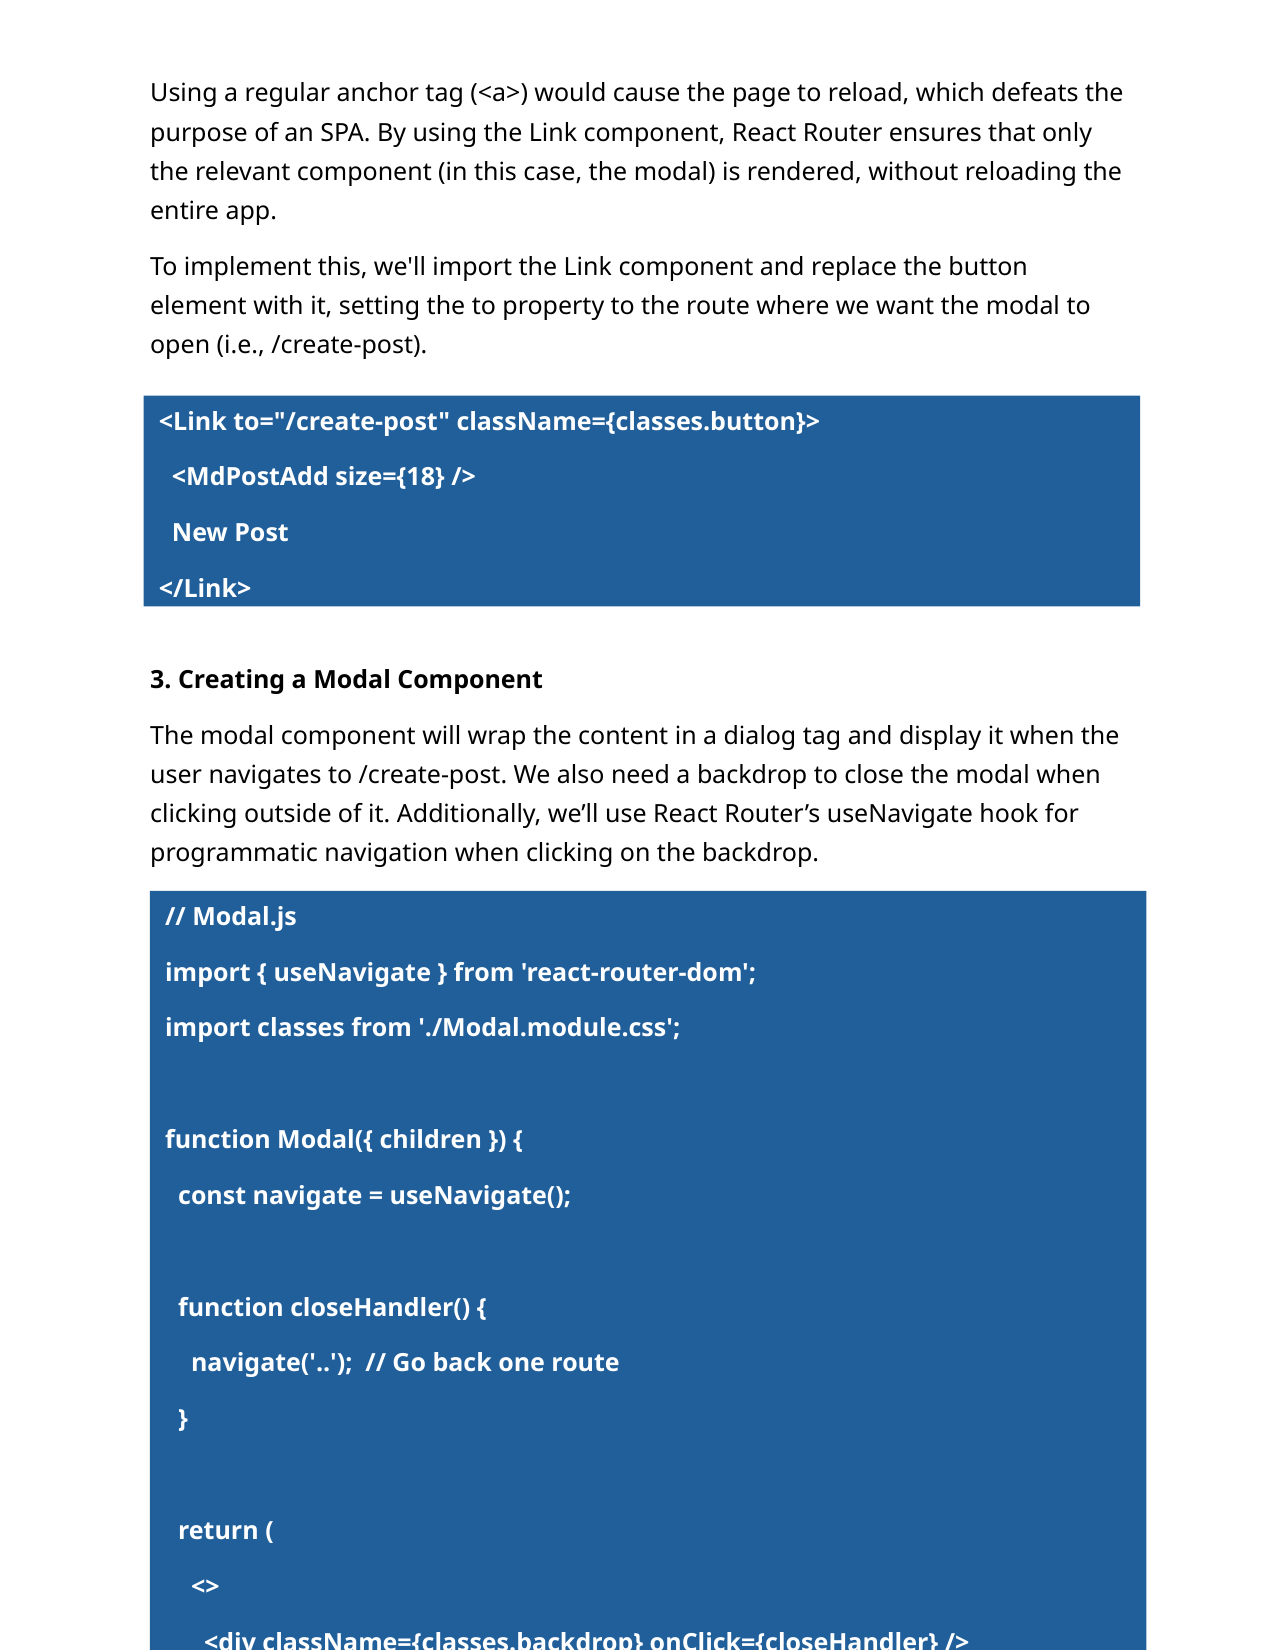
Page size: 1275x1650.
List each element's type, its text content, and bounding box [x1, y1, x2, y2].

text The modal component will wrap the content in a dialog tag and display it when the user navigates to /create-post. We also need a backdrop to close the modal when clicking outside of it. Additionally, we’ll use React Router’s useNavigate hook for programmatic navigation when clicking on the backdrop. [150, 717, 1125, 869]
text To implement this, we'll import the Link component and replace the button element with it, setting the to property to the route where we want the modal to open (i.e., /create-post). [150, 248, 1125, 361]
text 3. Creating a Modal Component [150, 662, 1125, 696]
text Using a regular anchor tag (<a>) would cause the page to reload, which defeats the purpose of an SPA. By using the Link component, React Router ensures that only the relevant component (in this case, the modal) is rendered, without reloading the entire app. [150, 75, 1125, 227]
